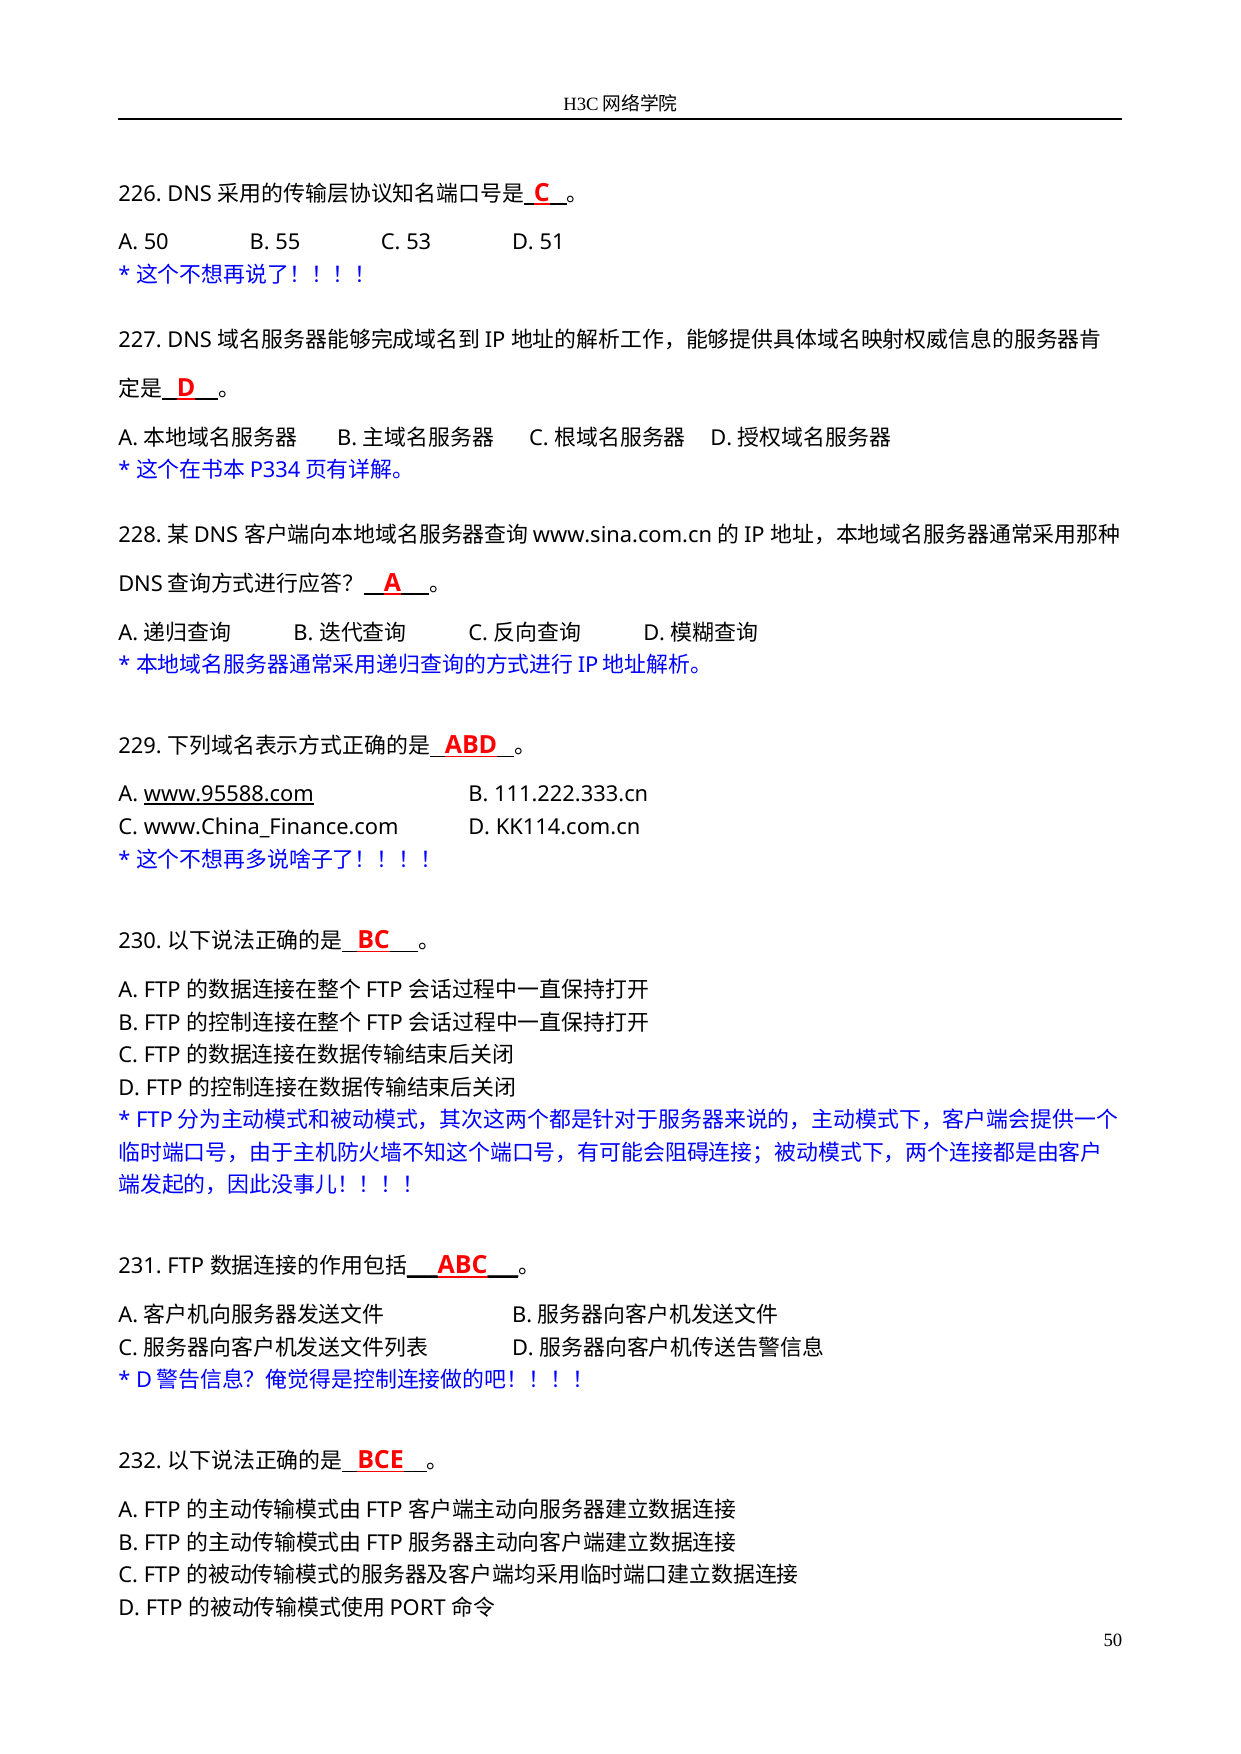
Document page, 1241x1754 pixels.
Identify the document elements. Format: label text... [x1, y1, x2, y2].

text 228. 某DNS 客户端向本地域名服务器查询www.sina.com.cn 的IP 地址，本地域名服务器通常采用那种DNS查询方式进行应答？ A 。 [118, 517, 1122, 614]
text C. FTP 的数据连接在数据传输结束后关闭 [118, 1037, 1122, 1069]
text 230. 以下说法正确的是 BC 。 [118, 907, 1122, 972]
text 232. 以下说法正确的是 BCE 。 [118, 1427, 1122, 1492]
text * 这个不想再多说啥子了！！！！ [118, 842, 1122, 874]
text D. FTP 的被动传输模式使用PORT 命令 [118, 1589, 1122, 1622]
text * 这个不想再说了！！！！ [118, 257, 1122, 289]
text A. FTP 的主动传输模式由FTP 客户端主动向服务器建立数据连接 [118, 1492, 1122, 1524]
text 231. FTP 数据连接的作用包括___ABC___。 [118, 1232, 1122, 1297]
text 226. DNS 采用的传输层协议知名端口号是 C 。 [118, 159, 1122, 224]
text * FTP分为主动模式和被动模式，其次这两个都是针对于服务器来说的，主动模式下，客户端会提供一个临时端口号，由于主机防火墙不知这个端口号，有可能会阻碍连接；被动模式下，两个连接都是由客户端发起的，因此没事儿！！！！ [118, 1102, 1122, 1199]
text 227. DNS 域名服务器能够完成域名到IP 地址的解析工作，能够提供具体域名映射权威信息的服务器肯定是 D 。 [118, 322, 1122, 419]
text A. 客户机向服务器发送文件 B. 服务器向客户机发送文件 [118, 1297, 1122, 1329]
text A. 50 B. 55 C. 53 D. 51 [118, 224, 1122, 257]
text D. FTP 的控制连接在数据传输结束后关闭 [118, 1069, 1122, 1102]
text * 本地域名服务器通常采用递归查询的方式进行IP地址解析。 [118, 647, 1122, 679]
text C. 服务器向客户机发送文件列表 D. 服务器向客户机传送告警信息 [118, 1329, 1122, 1362]
text A. 本地域名服务器 B. 主域名服务器 C. 根域名服务器 D. 授权域名服务器 [118, 419, 1122, 452]
text 229. 下列域名表示方式正确的是 ABD 。 [118, 712, 1122, 777]
text B. FTP 的主动传输模式由FTP 服务器主动向客户端建立数据连接 [118, 1524, 1122, 1557]
text A. FTP 的数据连接在整个FTP 会话过程中一直保持打开 [118, 972, 1122, 1004]
text A. 递归查询 B. 迭代查询 C. 反向查询 D. 模糊查询 [118, 614, 1122, 647]
text * 这个在书本P334页有详解。 [118, 452, 1122, 484]
text * D警告信息？俺觉得是控制连接做的吧！！！！ [118, 1362, 1122, 1394]
text C. www.China_Finance.com D. KK114.com.cn [118, 809, 1122, 842]
text A. www.95588.com B. 111.222.333.cn [118, 777, 1122, 809]
text B. FTP 的控制连接在整个FTP 会话过程中一直保持打开 [118, 1004, 1122, 1037]
text C. FTP 的被动传输模式的服务器及客户端均采用临时端口建立数据连接 [118, 1557, 1122, 1589]
